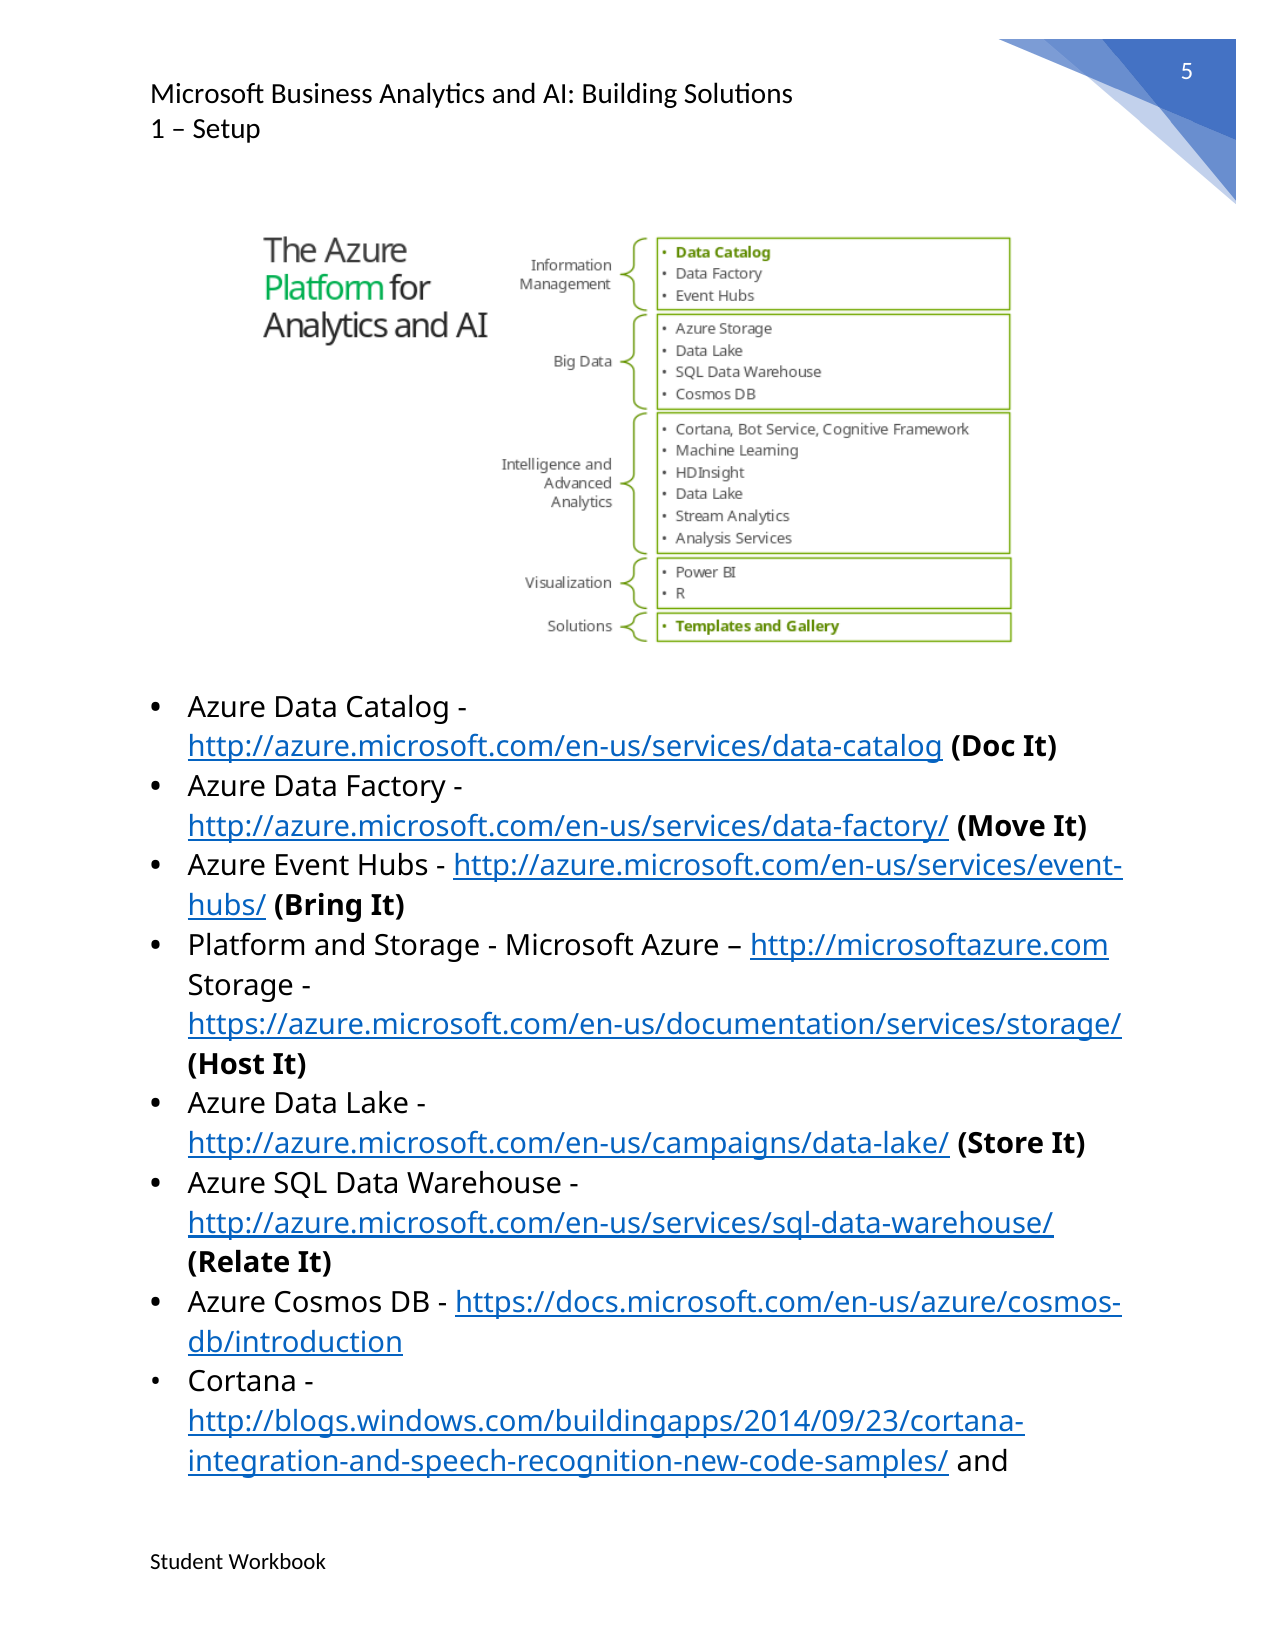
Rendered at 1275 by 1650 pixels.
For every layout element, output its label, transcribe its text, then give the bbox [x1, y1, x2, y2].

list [150, 1361, 1125, 1480]
list Azure Cosmos DB - https://docs.microsoft.com/en-us/azure/cosmos-db/introduction [150, 1281, 1125, 1361]
list Azure Data Lake - http://azure.microsoft.com/en-us/campaigns/data-lake/ (Store It) [150, 1083, 1125, 1162]
picture [997, 39, 1236, 205]
list Azure SQL Data Warehouse - http://azure.microsoft.com/en-us/services/sql-data-warehouse/ (Relate It) [150, 1162, 1125, 1281]
list Platform and Storage - Microsoft Azure – http://microsoftazure.com Storage - https://azure.microsoft.com/en-us/documentation/services/storage/ (Host It) [150, 924, 1125, 1083]
list Azure Data Catalog - http://azure.microsoft.com/en-us/services/data-catalog (Doc It) [150, 686, 1125, 765]
list Azure Event Hubs - http://azure.microsoft.com/en-us/services/event-hubs/ (Bring It) [150, 845, 1125, 924]
list Azure Data Factory - http://azure.microsoft.com/en-us/services/data-factory/ (Move It) [150, 765, 1125, 845]
